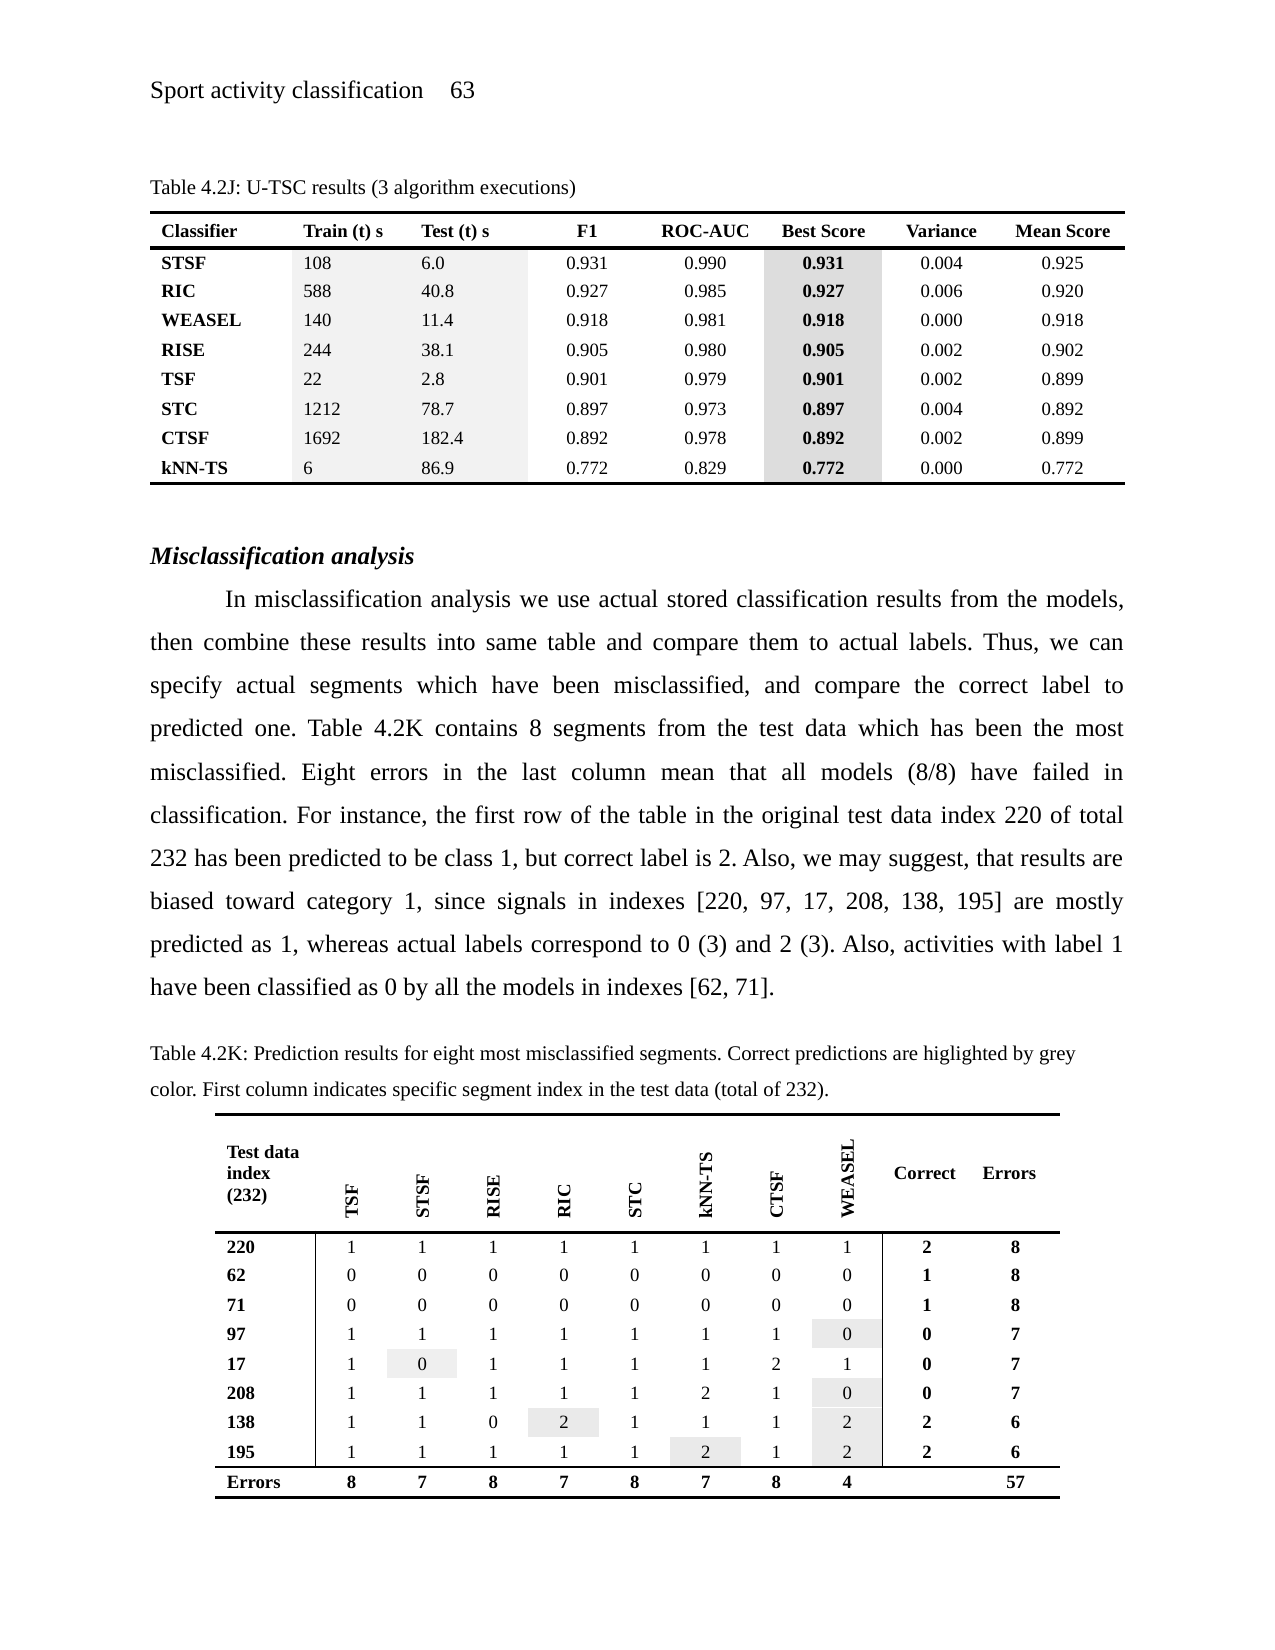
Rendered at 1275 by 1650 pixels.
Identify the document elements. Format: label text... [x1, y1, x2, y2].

table_cell 108 [292, 250, 410, 276]
table_cell STSF [150, 250, 292, 276]
table_header Mean Score [1000, 214, 1124, 246]
text Table 4.2J: U-TSC results (3 algorithm executions) [150, 175, 1125, 199]
table_cell 1 [316, 1437, 387, 1466]
table_header Test data index (232) [215, 1116, 316, 1231]
table_cell 195 [215, 1437, 315, 1466]
table_cell 0.927 [528, 276, 646, 305]
table_cell 0.925 [1000, 250, 1124, 276]
table_cell 8 [971, 1234, 1059, 1260]
table_cell 2 [883, 1234, 971, 1260]
table_cell 1 [316, 1408, 387, 1437]
table_header WEASEL [812, 1116, 882, 1231]
table_cell 1 [316, 1234, 387, 1260]
table_cell 8 [971, 1260, 1059, 1289]
table_cell 0.892 [528, 423, 646, 453]
table_cell 0.772 [764, 453, 882, 482]
table_header STSF [387, 1116, 457, 1231]
table_cell 1 [387, 1319, 457, 1348]
table_cell 0.973 [646, 394, 764, 423]
table_cell 40.8 [410, 276, 528, 305]
table_cell 1 [387, 1234, 457, 1260]
table_cell 1 [741, 1378, 812, 1407]
table_cell 244 [292, 335, 410, 364]
table_cell 0.918 [1000, 305, 1124, 335]
table_cell 0 [316, 1290, 387, 1319]
table_header Correct [883, 1116, 971, 1231]
table_cell 1 [741, 1234, 812, 1260]
table_cell 86.9 [410, 453, 528, 482]
table_cell 0.897 [764, 394, 882, 423]
table_cell 7 [670, 1468, 741, 1496]
table_cell 0.004 [883, 394, 1000, 423]
text Table 4.2K: Prediction results for eight most misclassified segments. Correct predictions are higlighted by grey color. First column indicates specific segment index in the test data (total of 232). [150, 1040, 1125, 1101]
table_cell 0.985 [646, 276, 764, 305]
table_cell 1 [387, 1437, 457, 1466]
table_header RIC [528, 1116, 599, 1231]
table_cell 0.000 [883, 453, 1000, 482]
table_cell RIC [150, 276, 292, 305]
table_cell 0.002 [883, 364, 1000, 394]
table_cell 17 [215, 1349, 315, 1378]
table_cell 1212 [292, 394, 410, 423]
table_cell 1 [883, 1290, 971, 1319]
table_header Test (t) s [410, 214, 528, 246]
table_cell 0.905 [528, 335, 646, 364]
table_cell 0.899 [1000, 364, 1124, 394]
table_cell 1 [458, 1349, 528, 1378]
table_cell 11.4 [410, 305, 528, 335]
table_cell 1 [741, 1319, 812, 1348]
table_cell 0.002 [883, 423, 1000, 453]
table_cell 8 [599, 1468, 670, 1496]
table_cell 0.006 [883, 276, 1000, 305]
table_cell 4 [812, 1468, 882, 1496]
table_cell 7 [387, 1468, 457, 1496]
table_cell 0.901 [764, 364, 882, 394]
table_cell 0.990 [646, 250, 764, 276]
table_cell 0 [812, 1378, 882, 1407]
table_header ROC-AUC [646, 214, 764, 246]
table_cell 1 [812, 1349, 882, 1378]
table_cell 0.899 [1000, 423, 1124, 453]
table_cell 2 [883, 1437, 971, 1466]
table_cell 1 [458, 1378, 528, 1407]
table_cell 1 [741, 1408, 812, 1437]
table_cell 0.980 [646, 335, 764, 364]
table_cell 0 [528, 1260, 599, 1289]
table_cell 78.7 [410, 394, 528, 423]
table_cell 2 [670, 1437, 741, 1466]
table_cell 0.931 [764, 250, 882, 276]
table_cell 0 [599, 1290, 670, 1319]
table_cell 1 [741, 1437, 812, 1466]
table_header F1 [528, 214, 646, 246]
table_cell 0.897 [528, 394, 646, 423]
table_cell 2.8 [410, 364, 528, 394]
table_cell 220 [215, 1234, 315, 1260]
table_cell 1 [599, 1378, 670, 1407]
table_cell 1 [458, 1319, 528, 1348]
table_cell 57 [971, 1468, 1059, 1496]
table_cell 0.920 [1000, 276, 1124, 305]
table_cell 7 [971, 1349, 1059, 1378]
subtitle Misclassification analysis [150, 541, 1125, 570]
table_cell 7 [971, 1378, 1059, 1407]
table_cell 0 [883, 1319, 971, 1348]
table_cell 2 [670, 1378, 741, 1407]
table_header Variance [883, 214, 1000, 246]
table_cell 0 [599, 1260, 670, 1289]
table_header Classifier [150, 214, 292, 246]
table_cell 0.901 [528, 364, 646, 394]
table_cell 8 [741, 1468, 812, 1496]
table_cell 1 [670, 1319, 741, 1348]
table_cell 1 [458, 1234, 528, 1260]
table_cell 1 [670, 1349, 741, 1378]
table_cell 0 [812, 1290, 882, 1319]
table_cell 0 [458, 1408, 528, 1437]
table_header kNN-TS [670, 1116, 741, 1231]
table_header Best Score [764, 214, 882, 246]
table_cell 38.1 [410, 335, 528, 364]
table_cell 1 [316, 1378, 387, 1407]
table_cell 0.004 [883, 250, 1000, 276]
table_cell 0.002 [883, 335, 1000, 364]
table_header Errors [971, 1116, 1059, 1231]
table_cell 1 [387, 1408, 457, 1437]
table_cell 0 [387, 1260, 457, 1289]
table_cell 1 [883, 1260, 971, 1289]
table_cell Errors [215, 1468, 316, 1496]
table_cell [883, 1468, 971, 1496]
table_cell 0.829 [646, 453, 764, 482]
table_cell 1 [670, 1408, 741, 1437]
table_cell 8 [971, 1290, 1059, 1319]
table_cell 1 [387, 1378, 457, 1407]
table_cell 0 [883, 1378, 971, 1407]
table_cell 7 [971, 1319, 1059, 1348]
table_cell 0 [387, 1290, 457, 1319]
table_cell 0 [528, 1290, 599, 1319]
table_cell 22 [292, 364, 410, 394]
table_cell 138 [215, 1408, 315, 1437]
table_cell 2 [741, 1349, 812, 1378]
table_cell 0.979 [646, 364, 764, 394]
table_cell 71 [215, 1290, 315, 1319]
table_cell 0.927 [764, 276, 882, 305]
table_cell 1 [316, 1349, 387, 1378]
table_cell 1 [316, 1319, 387, 1348]
text In misclassification analysis we use actual stored classification results from the models, then combine these results into same table and compare them to actual labels. Thus, we can specify actual segments which have been misclassified, and compare the correct label to predicted one. Table 4.2K contains 8 segments from the test data which has been the most misclassified. Eight errors in the last column mean that all models (8/8) have failed in classification. For instance, the first row of the table in the original test data index 220 of total 232 has been predicted to be class 1, but correct label is 2. Also, we may suggest, that results are biased toward category 1, since signals in indexes [220, 97, 17, 208, 138, 195] are mostly predicted as 1, whereas actual labels correspond to 0 (3) and 2 (3). Also, activities with label 1 have been classified as 0 by all the models in indexes [62, 71]. [150, 584, 1125, 1001]
table_cell 1 [599, 1408, 670, 1437]
table_header RISE [458, 1116, 528, 1231]
table_cell 6 [971, 1437, 1059, 1466]
table_cell 140 [292, 305, 410, 335]
table_cell 0 [670, 1290, 741, 1319]
table_cell 0 [741, 1290, 812, 1319]
table_cell 2 [883, 1408, 971, 1437]
table_cell 7 [528, 1468, 599, 1496]
table_cell 0.981 [646, 305, 764, 335]
table_cell 1 [528, 1378, 599, 1407]
table_cell 0 [883, 1349, 971, 1378]
table_cell 6 [971, 1408, 1059, 1437]
table_cell 62 [215, 1260, 315, 1289]
table_cell 0 [812, 1319, 882, 1348]
table_cell 0.000 [883, 305, 1000, 335]
table_cell 0 [741, 1260, 812, 1289]
table_cell 1 [599, 1437, 670, 1466]
table_cell 6 [292, 453, 410, 482]
table_cell 208 [215, 1378, 315, 1407]
table_cell 0 [387, 1349, 457, 1378]
table_header TSF [316, 1116, 387, 1231]
table_cell 1 [528, 1234, 599, 1260]
table_cell 1 [599, 1319, 670, 1348]
table_cell TSF [150, 364, 292, 394]
table_cell 1 [812, 1234, 882, 1260]
table_cell 0.892 [764, 423, 882, 453]
table_cell STC [150, 394, 292, 423]
table_cell 0 [316, 1260, 387, 1289]
table_cell 0.978 [646, 423, 764, 453]
table_cell 0 [812, 1260, 882, 1289]
table_cell 588 [292, 276, 410, 305]
table_cell 0.772 [1000, 453, 1124, 482]
table_header Train (t) s [292, 214, 410, 246]
table_cell 97 [215, 1319, 315, 1348]
table_cell 0.892 [1000, 394, 1124, 423]
table_cell 1 [528, 1319, 599, 1348]
table_cell WEASEL [150, 305, 292, 335]
table_cell 2 [812, 1437, 882, 1466]
table_cell 0 [670, 1260, 741, 1289]
table_cell 0 [458, 1290, 528, 1319]
table_cell CTSF [150, 423, 292, 453]
table_cell RISE [150, 335, 292, 364]
table_cell 8 [316, 1468, 387, 1496]
table_cell 8 [458, 1468, 528, 1496]
table_cell 0.905 [764, 335, 882, 364]
table_cell 0.772 [528, 453, 646, 482]
table_cell 0.931 [528, 250, 646, 276]
table_cell 1 [599, 1234, 670, 1260]
table_cell 182.4 [410, 423, 528, 453]
table_cell 6.0 [410, 250, 528, 276]
table_cell 1 [599, 1349, 670, 1378]
table_header STC [599, 1116, 670, 1231]
table_cell 1 [458, 1437, 528, 1466]
table_cell 0.918 [528, 305, 646, 335]
table_cell 1 [670, 1234, 741, 1260]
table_cell 1 [528, 1349, 599, 1378]
table_cell 1 [528, 1437, 599, 1466]
table_cell 0 [458, 1260, 528, 1289]
table_cell 2 [528, 1408, 599, 1437]
table_cell 2 [812, 1408, 882, 1437]
table_cell 1692 [292, 423, 410, 453]
table_cell 0.902 [1000, 335, 1124, 364]
table_cell 0.918 [764, 305, 882, 335]
table_header CTSF [741, 1116, 812, 1231]
table_cell kNN-TS [150, 453, 292, 482]
